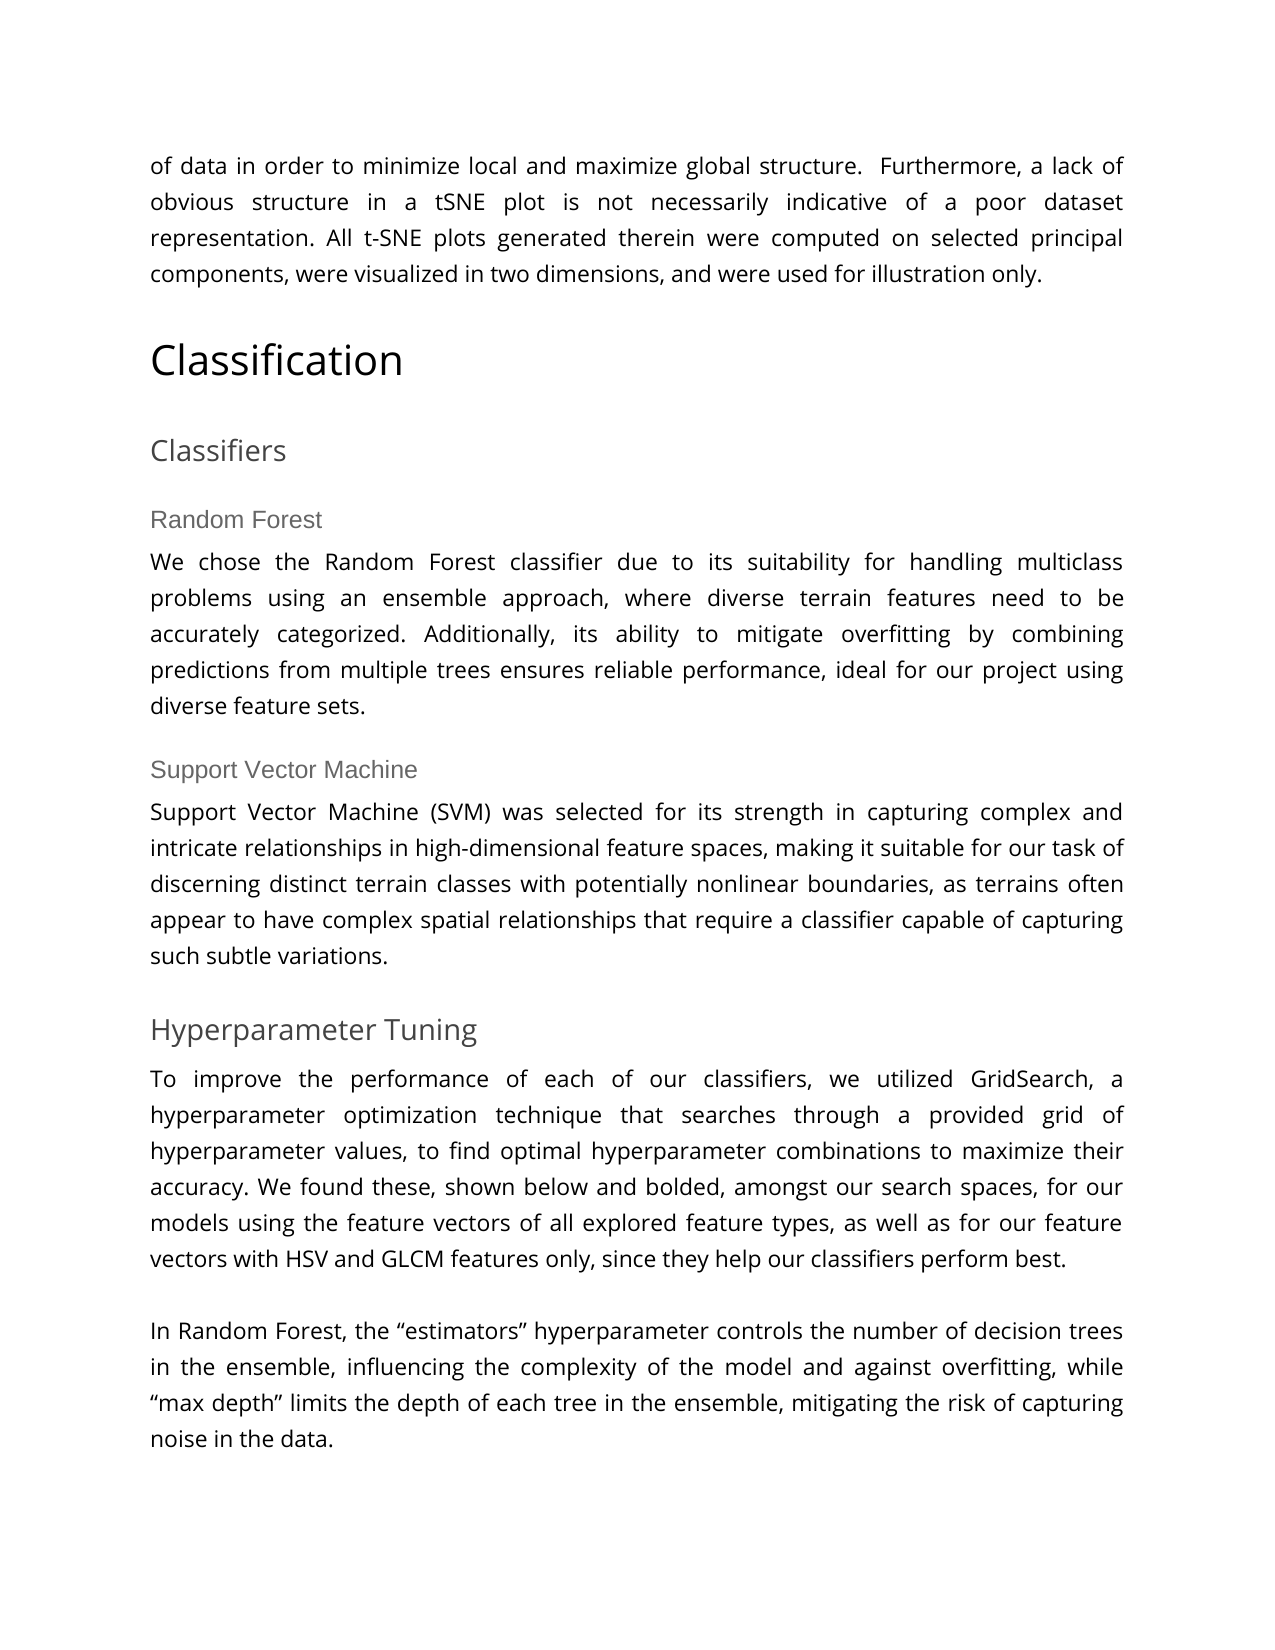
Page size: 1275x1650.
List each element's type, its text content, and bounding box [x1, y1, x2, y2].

subtitle Random Forest [150, 504, 1125, 533]
subtitle Classification [150, 331, 1125, 388]
subtitle Classifiers [150, 430, 1125, 469]
subtitle Hyperparameter Tuning [150, 1009, 1125, 1049]
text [150, 150, 1125, 289]
text In Random Forest, the “estimators” hyperparameter controls the number of decision trees in the ensemble, influencing the complexity of the model and against overfitting, while “max depth” limits the depth of each tree in the ensemble, mitigating the risk of capturing noise in the data. [150, 1315, 1125, 1454]
subtitle Support Vector Machine [150, 755, 1125, 783]
text To improve the performance of each of our classifiers, we utilized GridSearch, a hyperparameter optimization technique that searches through a provided grid of hyperparameter values, to find optimal hyperparameter combinations to maximize their accuracy. We found these, shown below and bolded, amongst our search spaces, for our models using the feature vectors of all explored feature types, as well as for our feature vectors with HSV and GLCM features only, since they help our classifiers perform best. [150, 1063, 1125, 1274]
text Support Vector Machine (SVM) was selected for its strength in capturing complex and intricate relationships in high-dimensional feature spaces, making it suitable for our task of discerning distinct terrain classes with potentially nonlinear boundaries, as terrains often appear to have complex spatial relationships that require a classifier capable of capturing such subtle variations. [150, 796, 1125, 971]
text We chose the Random Forest classifier due to its suitability for handling multiclass problems using an ensemble approach, where diverse terrain features need to be accurately categorized. Additionally, its ability to mitigate overfitting by combining predictions from multiple trees ensures reliable performance, ideal for our project using diverse feature sets. [150, 546, 1125, 721]
